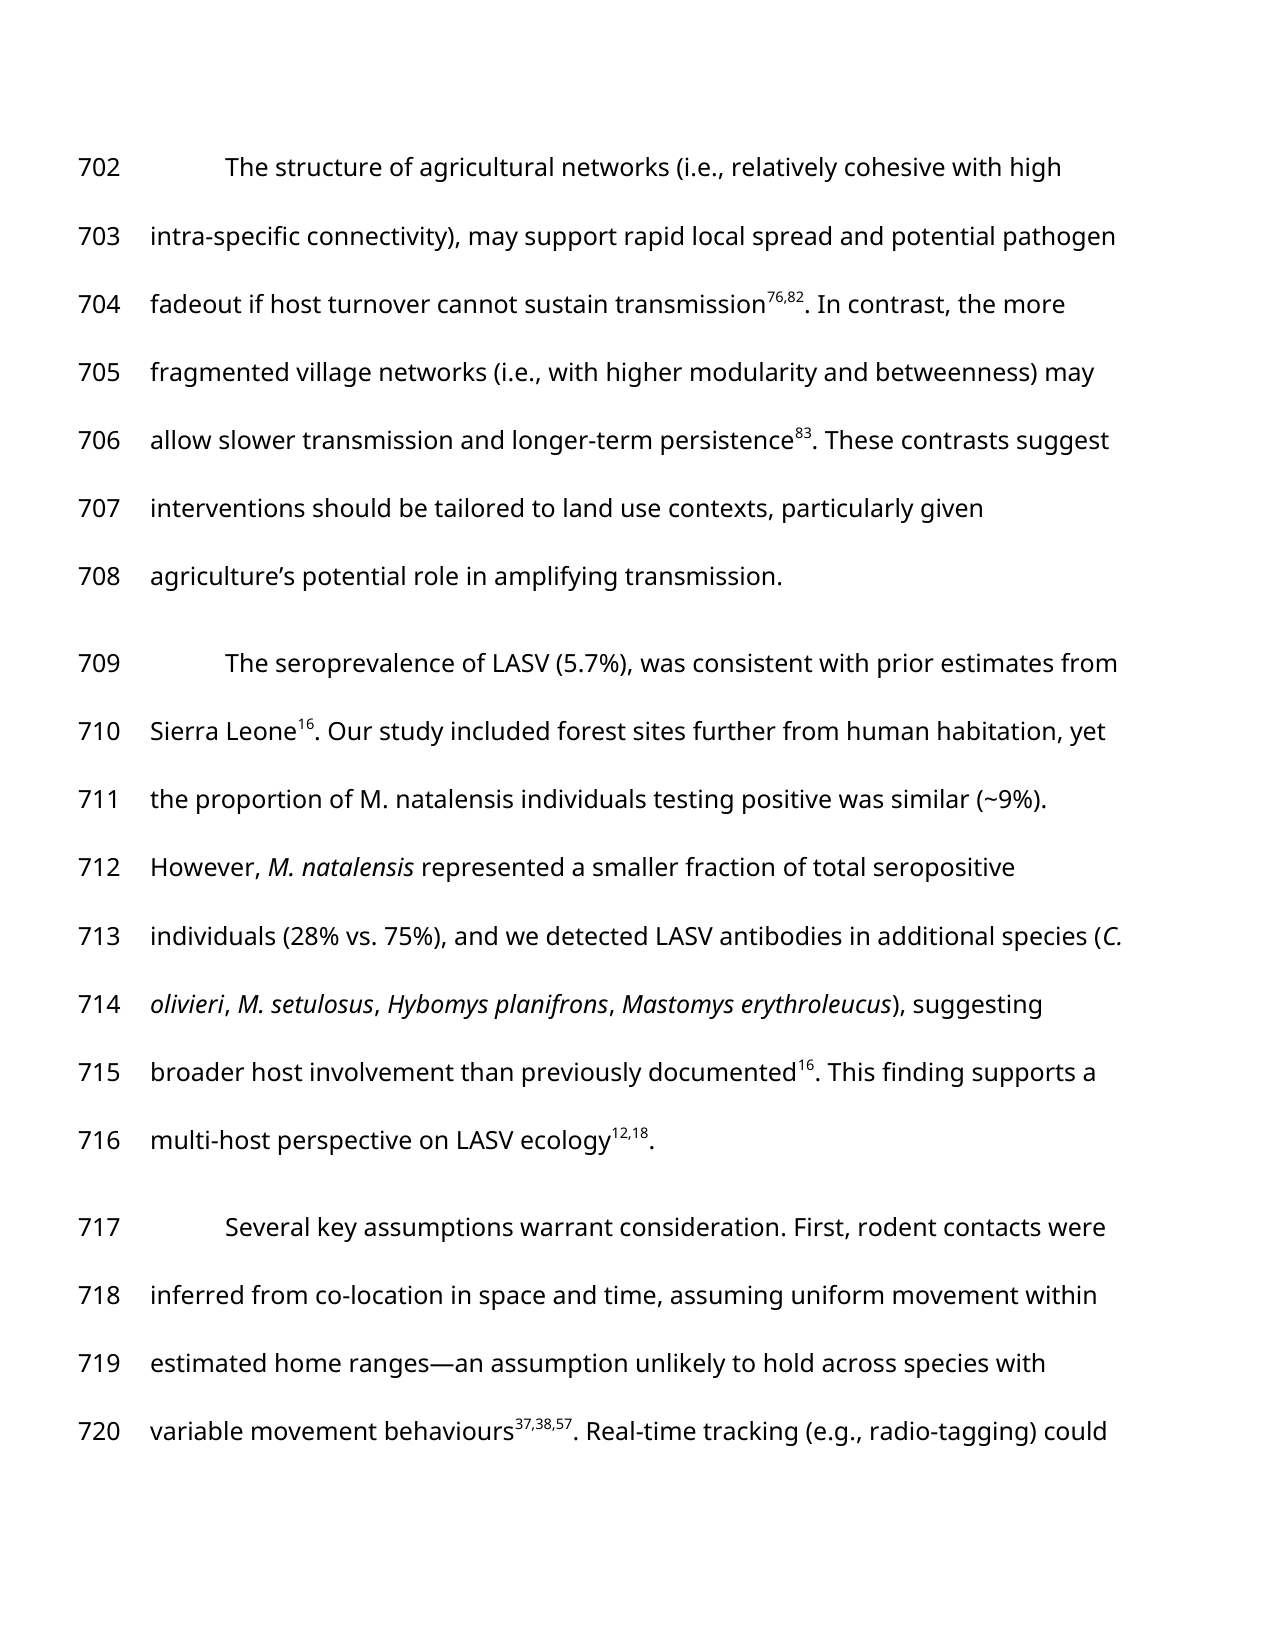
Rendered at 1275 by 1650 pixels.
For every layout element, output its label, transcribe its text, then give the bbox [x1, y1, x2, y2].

text The seroprevalence of LASV (5.7%), was consistent with prior estimates from Sierra Leone16. Our study included forest sites further from human habitation, yet the proportion of M. natalensis individuals testing positive was similar (~9%). However, M. natalensis represented a smaller fraction of total seropositive individuals (28% vs. 75%), and we detected LASV antibodies in additional species (C. olivieri, M. setulosus, Hybomys planifrons, Mastomys erythroleucus), suggesting broader host involvement than previously documented16. This finding supports a multi-host perspective on LASV ecology12,18. [150, 646, 1125, 1157]
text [150, 1209, 1125, 1448]
text The structure of agricultural networks (i.e., relatively cohesive with high intra-specific connectivity), may support rapid local spread and potential pathogen fadeout if host turnover cannot sustain transmission76,82. In contrast, the more fragmented village networks (i.e., with higher modularity and betweenness) may allow slower transmission and longer-term persistence83. These contrasts suggest interventions should be tailored to land use contexts, particularly given agriculture’s potential role in amplifying transmission. [150, 150, 1125, 593]
